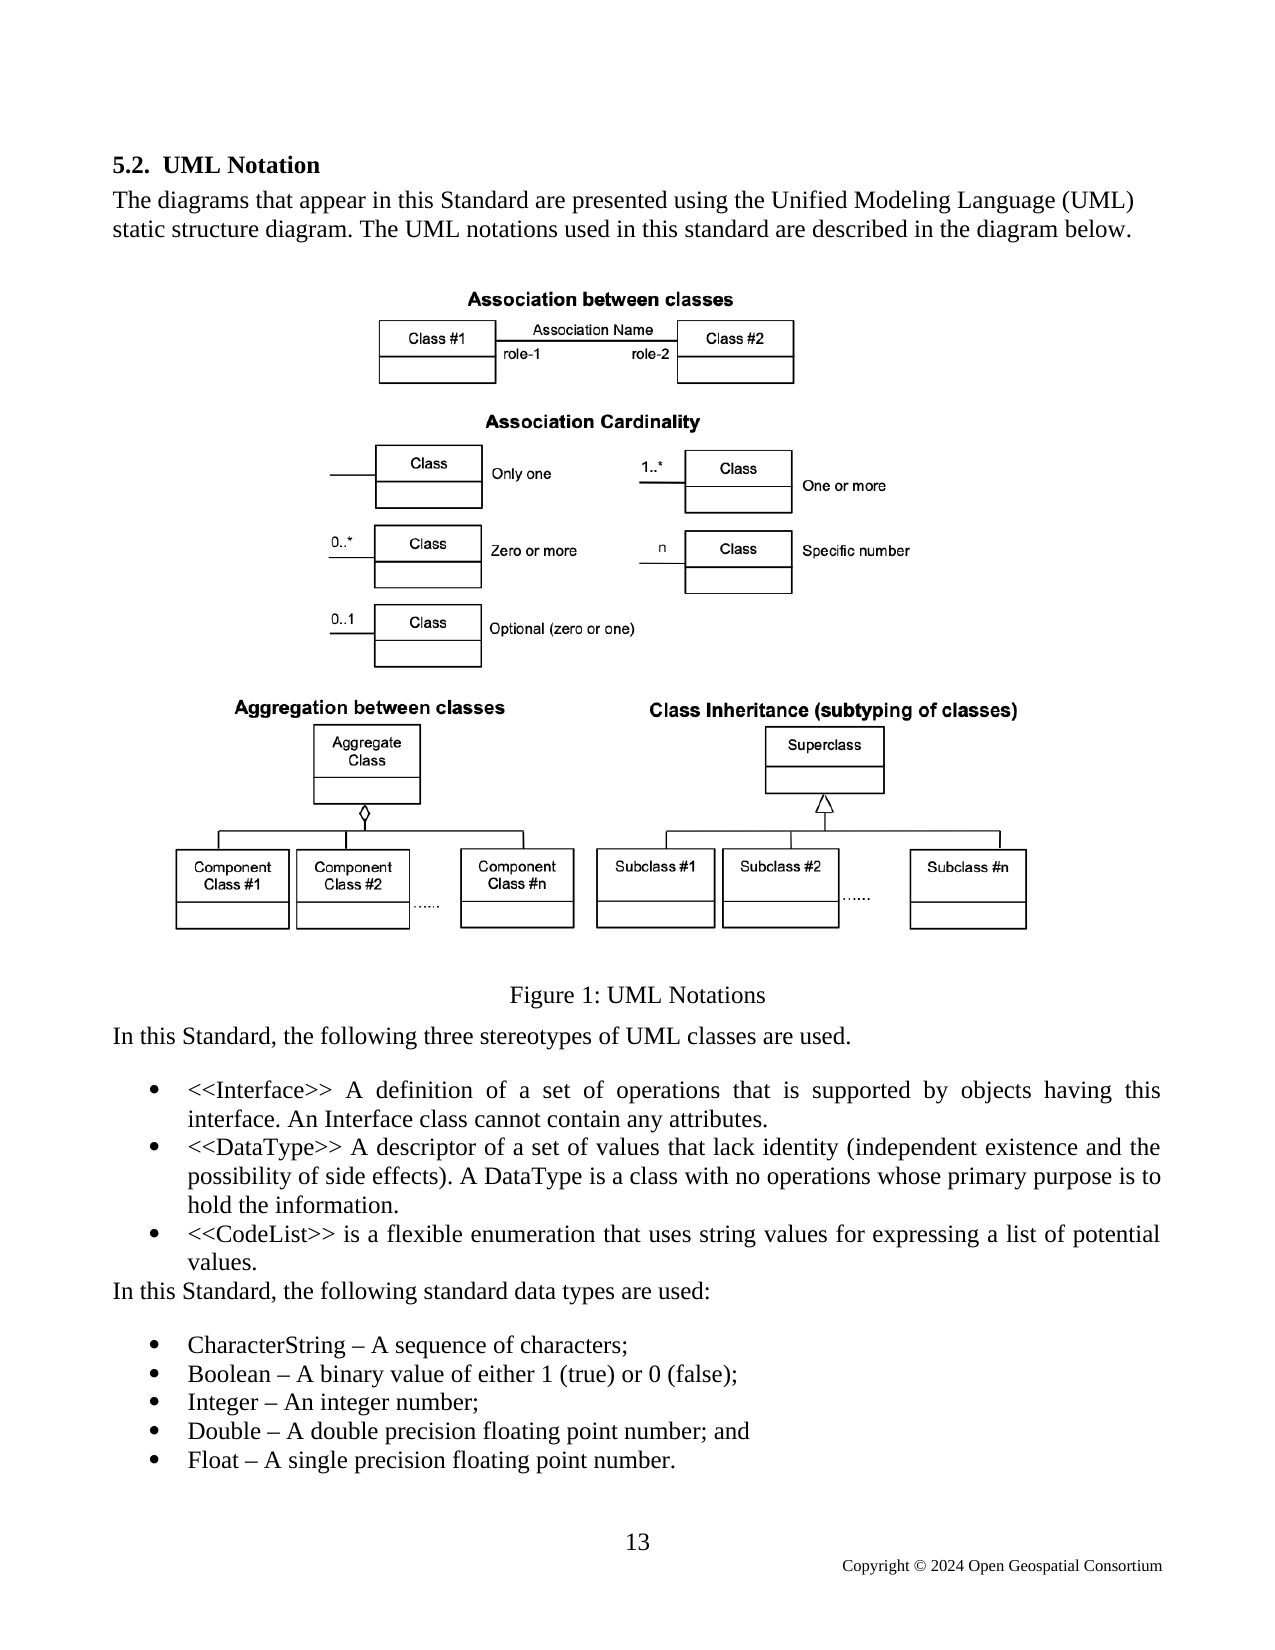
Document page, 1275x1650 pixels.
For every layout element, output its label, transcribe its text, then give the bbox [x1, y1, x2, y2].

list Float – A single precision floating point number. [150, 1445, 1162, 1474]
text In this Standard, the following standard data types are used: [112, 1276, 1162, 1305]
list CharacterString – A sequence of characters; [150, 1330, 1162, 1359]
picture [112, 267, 1052, 955]
list <<Interface>> A definition of a set of operations that is supported by objects having this interface. An Interface class cannot contain any attributes. [150, 1075, 1162, 1132]
list Integer – An integer number; [150, 1387, 1162, 1416]
subtitle 5.2. UML Notation [112, 150, 1162, 179]
text In this Standard, the following three stereotypes of UML classes are used. [112, 1021, 1162, 1050]
list <<CodeList>> is a flexible enumeration that uses string values for expressing a list of potential values. [150, 1219, 1162, 1276]
list <<DataType>> A descriptor of a set of values that lack identity (independent existence and the possibility of side effects). A DataType is a class with no operations whose primary purpose is to hold the information. [150, 1132, 1162, 1219]
list Double – A double precision floating point number; and [150, 1416, 1162, 1445]
text Figure 1: UML Notations [112, 980, 1162, 1009]
text The diagrams that appear in this Standard are presented using the Unified Modeling Language (UML) static structure diagram. The UML notations used in this standard are described in the diagram below. [112, 185, 1162, 242]
list Boolean – A binary value of either 1 (true) or 0 (false); [150, 1359, 1162, 1387]
